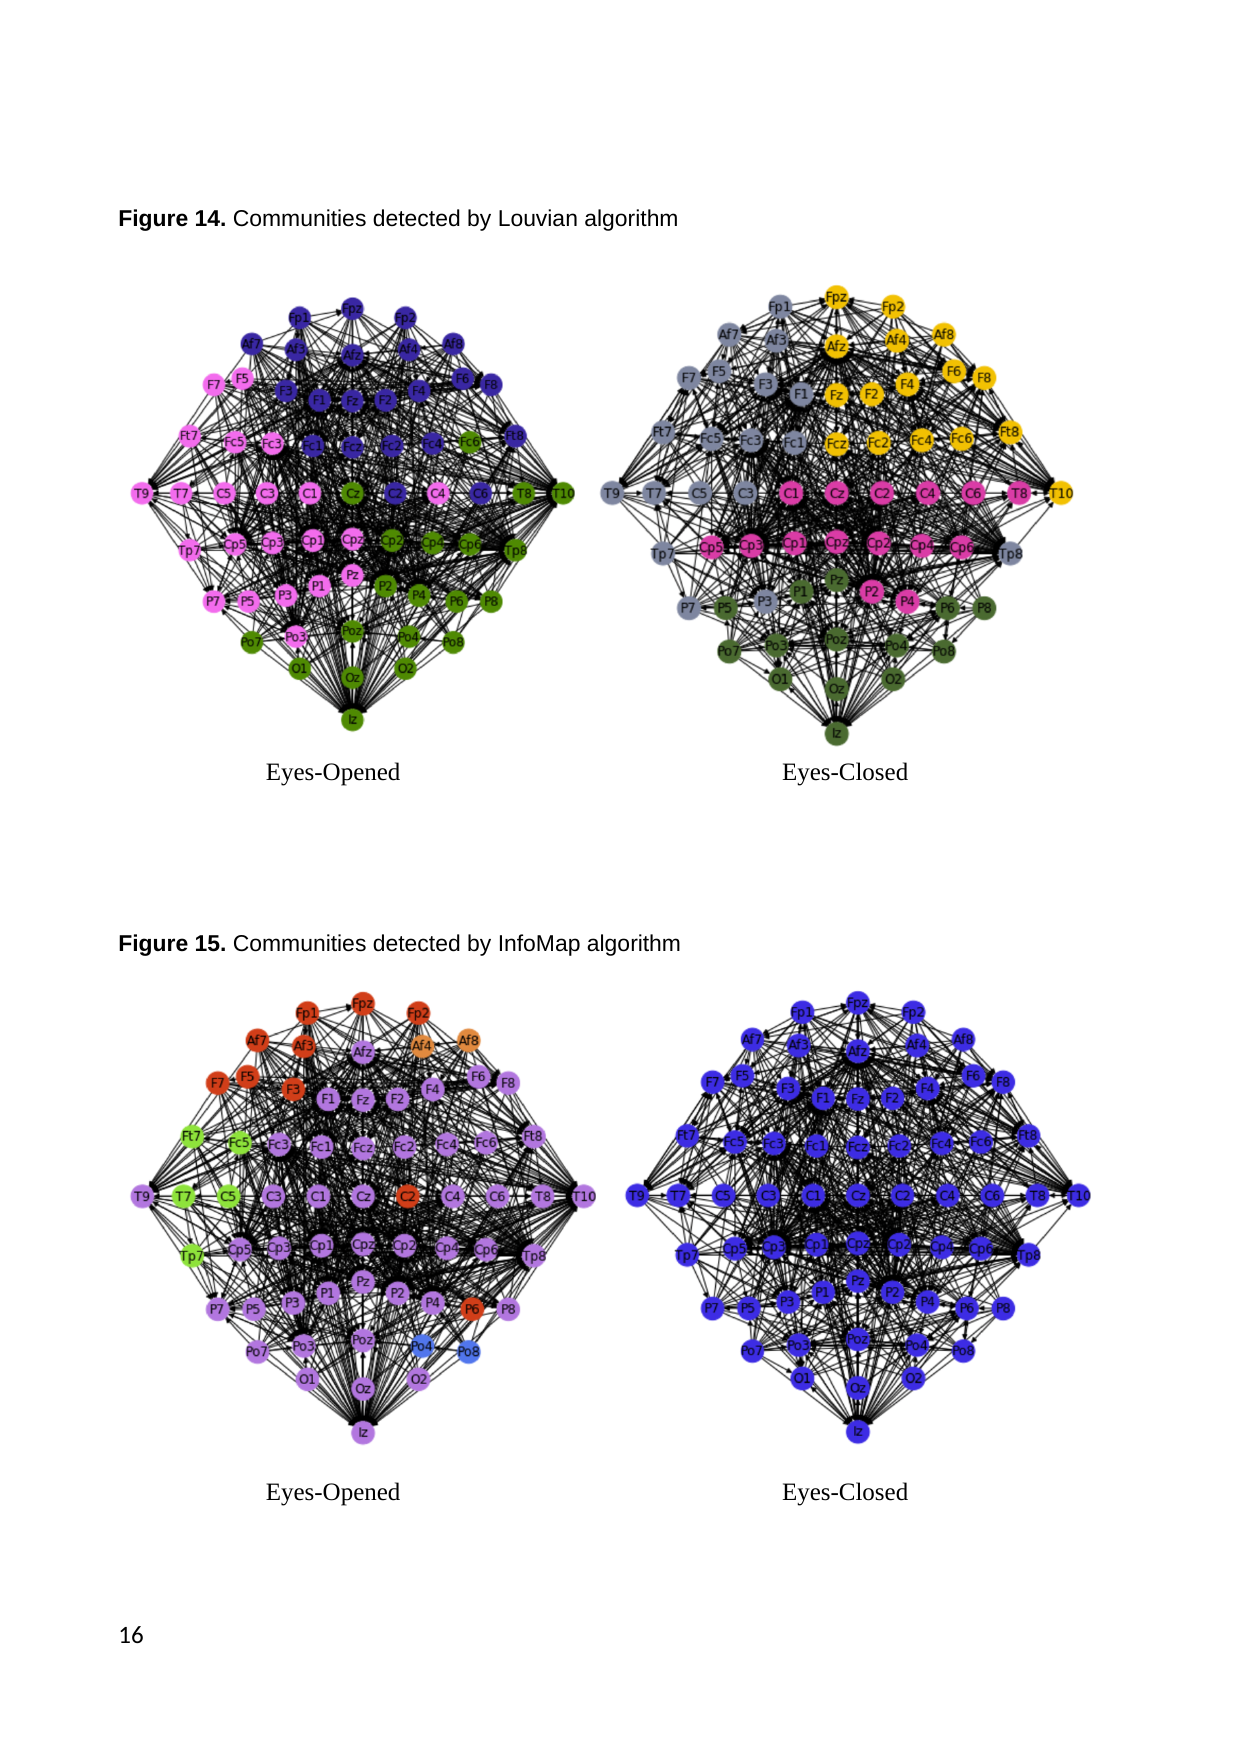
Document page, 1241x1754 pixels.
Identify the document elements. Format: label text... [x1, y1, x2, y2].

text Eyes-Opened Eyes-Closed [266, 757, 1122, 786]
text Figure 15. Communities detected by InfoMap algorithm [118, 930, 1122, 956]
picture [118, 985, 1105, 1448]
text Figure 14. Communities detected by Louvian algorithm [118, 205, 1122, 231]
text Eyes-Opened Eyes-Closed [266, 1477, 1122, 1505]
picture [118, 260, 1094, 758]
